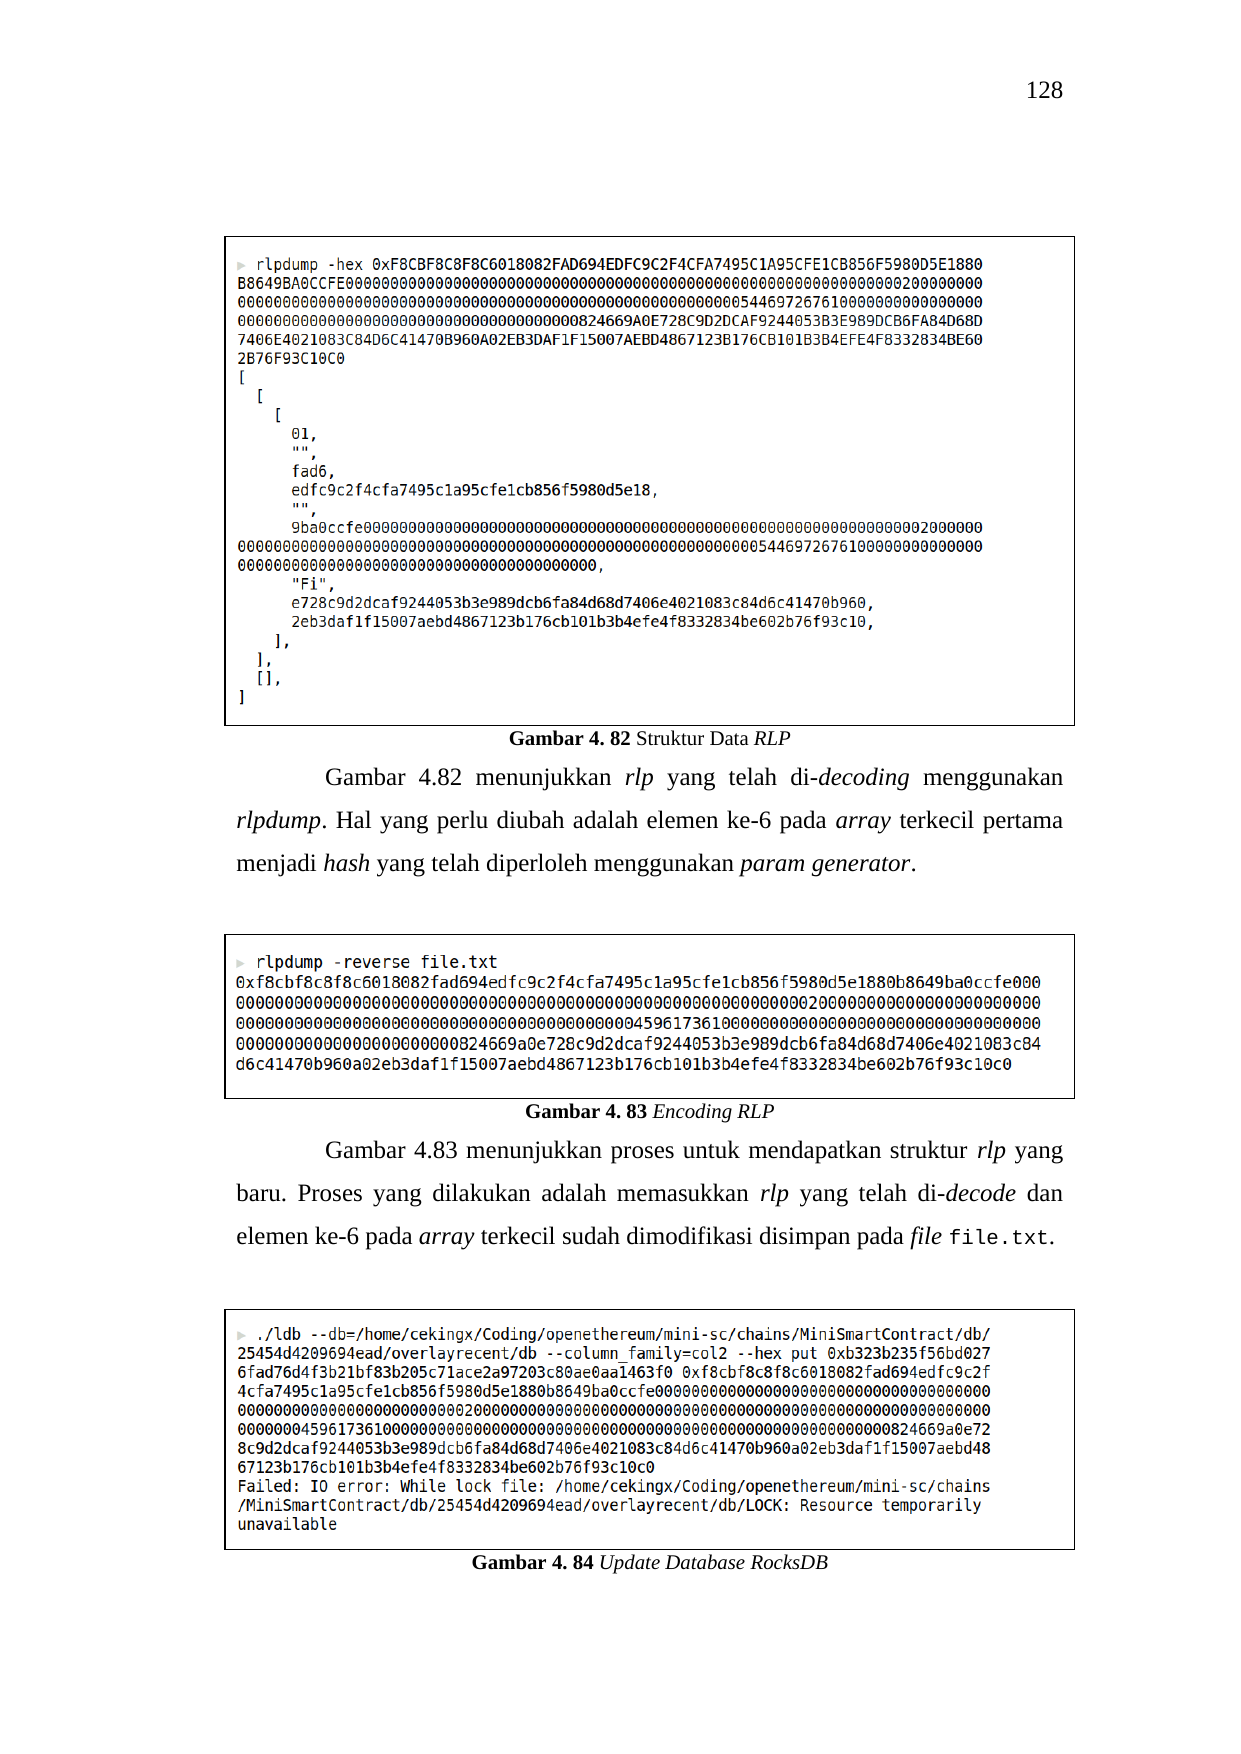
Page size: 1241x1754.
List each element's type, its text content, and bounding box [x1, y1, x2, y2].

picture [236, 947, 1046, 1084]
text Gambar 4.83 menunjukkan proses untuk mendapatkan struktur rlp yang baru. Proses yang dilakukan adalah memasukkan rlp yang telah di-decode dan elemen ke-6 pada array terkecil sudah dimodifikasi disimpan pada file file.txt. [236, 1135, 1063, 1251]
table_header [226, 1310, 1074, 1549]
table_header [226, 237, 1074, 725]
text Gambar 4. 83 Encoding RLP [236, 1099, 1063, 1123]
table_header [226, 935, 1074, 1098]
text Gambar 4. 82 Struktur Data RLP [236, 726, 1063, 750]
text Gambar 4. 84 Update Database RocksDB [236, 1550, 1063, 1574]
picture [236, 1322, 995, 1535]
picture [236, 249, 988, 711]
text Gambar 4.82 menunjukkan rlp yang telah di-decoding menggunakan rlpdump. Hal yang perlu diubah adalah elemen ke-6 pada array terkecil pertama menjadi hash yang telah diperloleh menggunakan param generator. [236, 762, 1063, 877]
